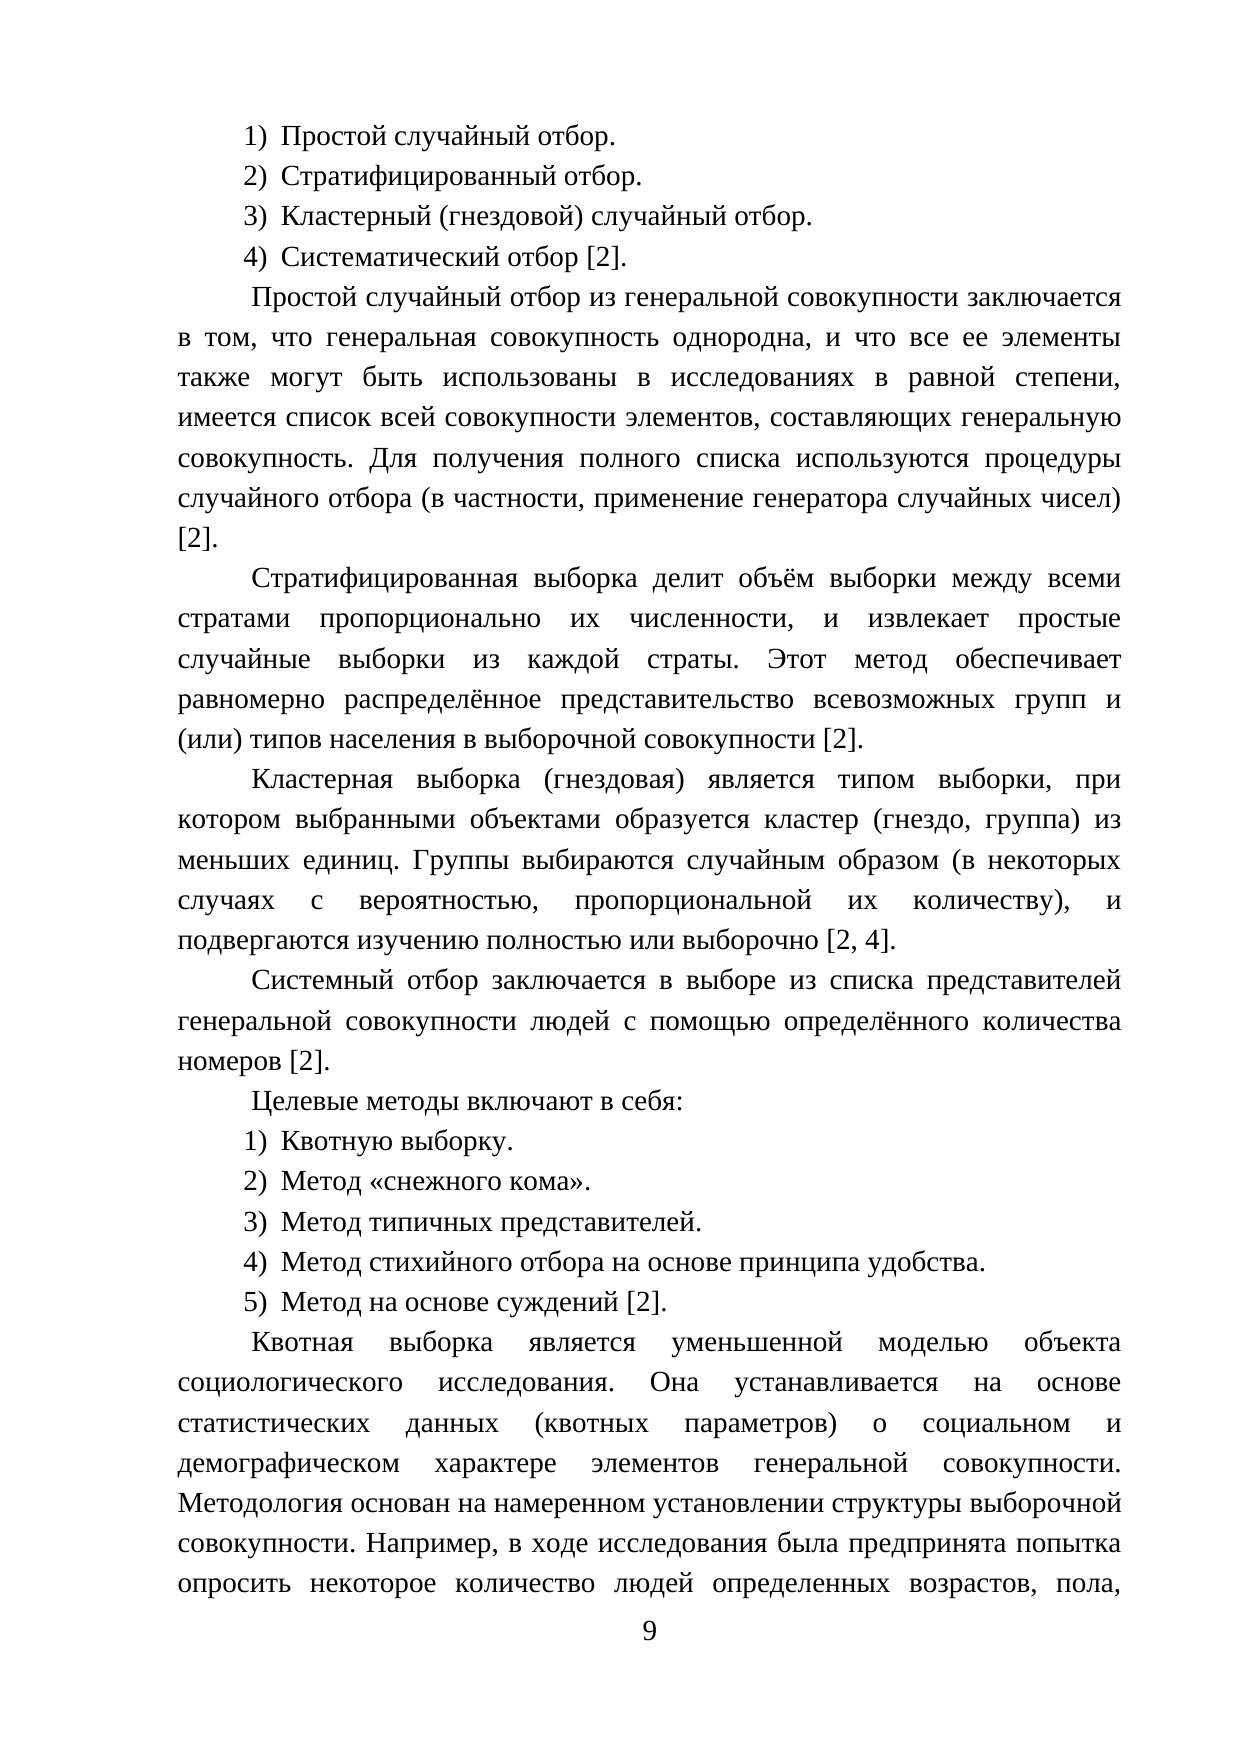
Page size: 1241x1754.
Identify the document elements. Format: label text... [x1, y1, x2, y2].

text Стратифицированная выборка делит объём выборки между всеми стратами пропорционально их численности, и извлекает простые случайные выборки из каждой страты. Этот метод обеспечивает равномерно распределённое представительство всевозможных групп и (или) типов населения в выборочной совокупности [2]. [177, 560, 1122, 755]
text Кластерная выборка (гнездовая) является типом выборки, при котором выбранными объектами образуется кластер (гнездо, группа) из меньших единиц. Группы выбираются случайным образом (в некоторых случаях с вероятностью, пропорциональной их количеству), и подвергаются изучению полностью или выборочно [2, 4]. [177, 761, 1122, 956]
text Простой случайный отбор из генеральной совокупности заключается в том, что генеральная совокупность однородна, и что все ее элементы также могут быть использованы в исследованиях в равной степени, имеется список всей совокупности элементов, составляющих генеральную совокупность. Для получения полного списка используются процедуры случайного отбора (в частности, применение генератора случайных чисел) [2]. [177, 279, 1122, 554]
list Метод «снежного кома». [243, 1163, 1122, 1197]
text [177, 1324, 1122, 1599]
list Систематический отбор [2]. [243, 239, 1122, 272]
list Стратифицированный отбор. [243, 158, 1122, 192]
list Простой случайный отбор. [243, 118, 1122, 152]
list Квотную выборку. [243, 1123, 1122, 1157]
text Целевые методы включают в себя: [177, 1083, 1122, 1117]
list Метод типичных представителей. [243, 1204, 1122, 1237]
list Метод стихийного отбора на основе принципа удобства. [243, 1244, 1122, 1277]
list Метод на основе суждений [2]. [243, 1284, 1122, 1318]
list Кластерный (гнездовой) случайный отбор. [243, 198, 1122, 232]
text Системный отбор заключается в выборе из списка представителей генеральной совокупности людей с помощью определённого количества номеров [2]. [177, 962, 1122, 1076]
